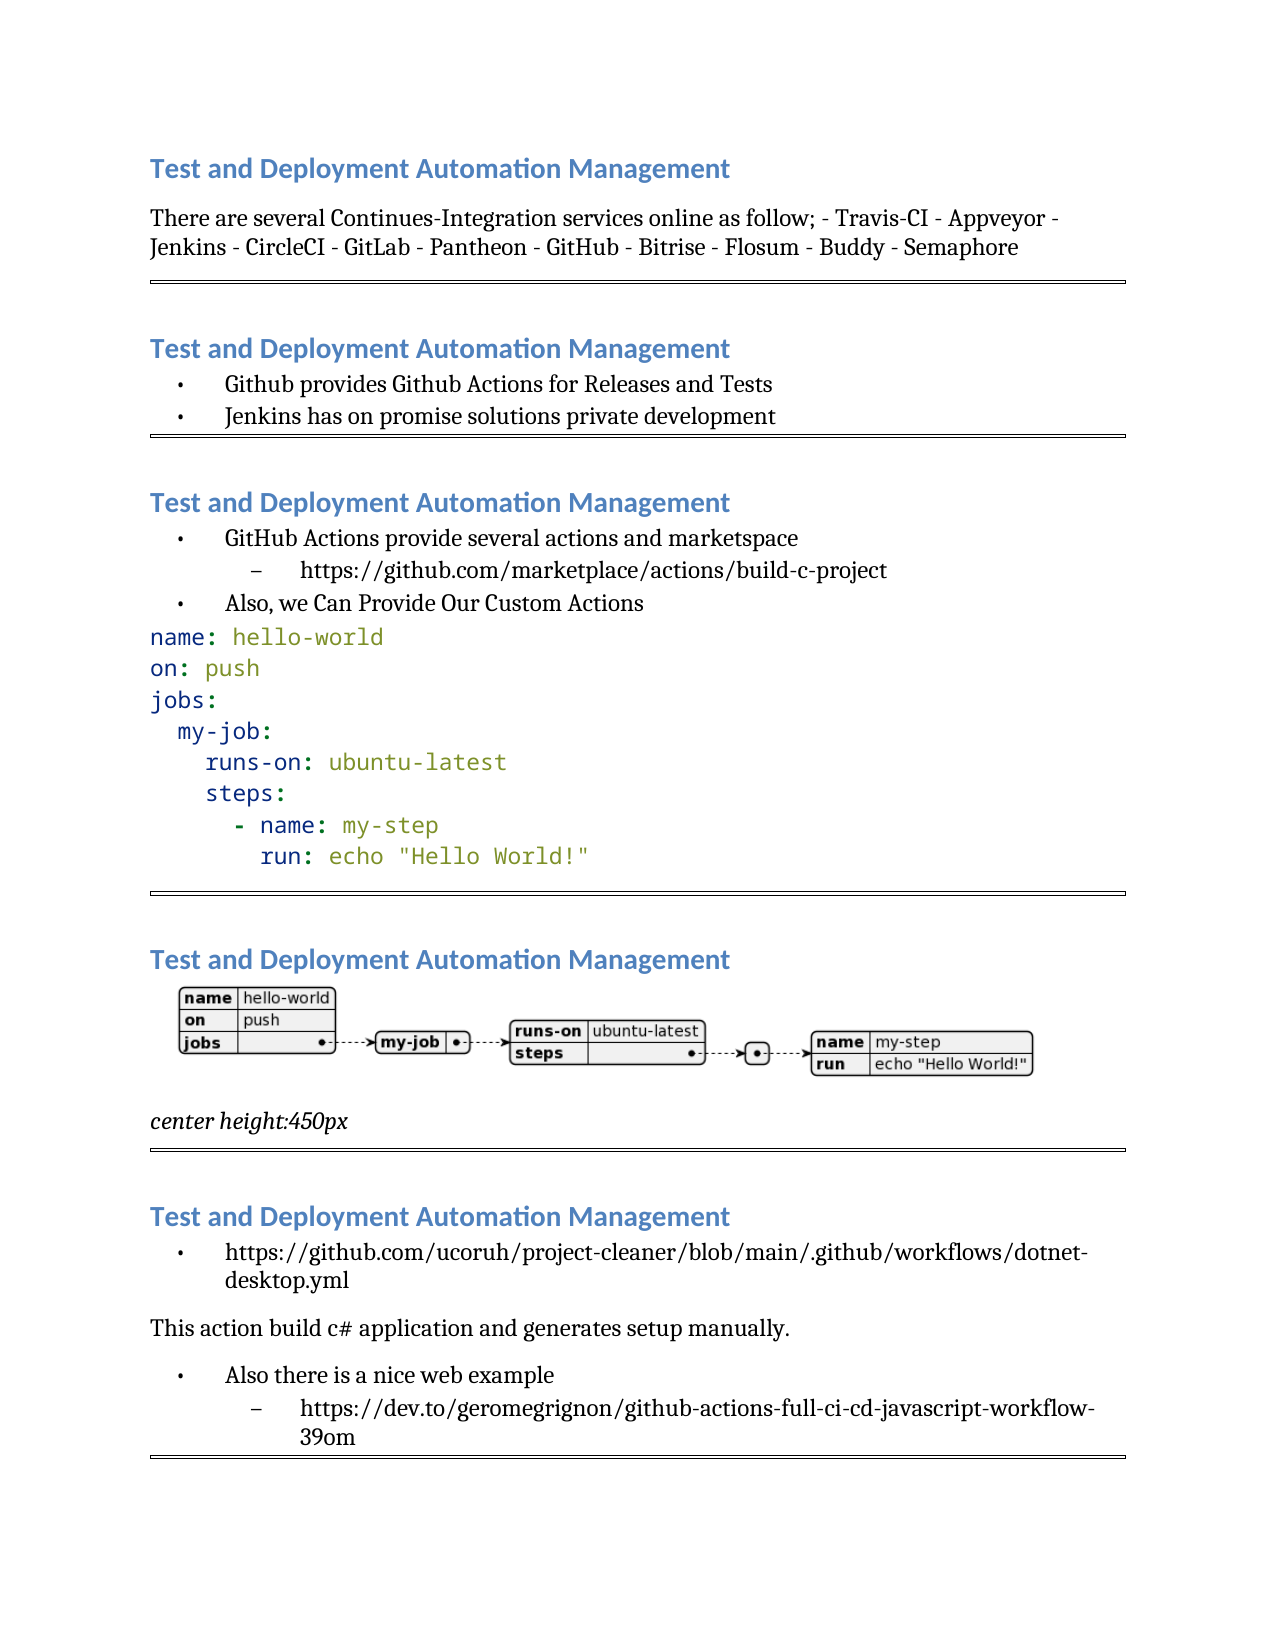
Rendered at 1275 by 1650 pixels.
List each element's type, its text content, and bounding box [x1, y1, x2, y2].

list https://dev.to/geromegrignon/github-actions-full-ci-cd-javascript-workflow-39om [250, 1394, 1125, 1451]
list Github provides Github Actions for Releases and Tests [175, 369, 1125, 398]
subtitle Test and Deployment Automation Management [150, 1198, 1125, 1234]
list GitHub Actions provide several actions and marketspace [175, 523, 1125, 552]
list https://github.com/ucoruh/project-cleaner/blob/main/.github/workflows/dotnet-desktop.yml [175, 1237, 1125, 1295]
text name: hello-world on: push jobs: my-job: runs-on: ubuntu-latest steps: - name: my-step run: echo "Hello World!" [150, 621, 1125, 871]
list https://github.com/marketplace/actions/build-c-project [250, 556, 1125, 585]
text There are several Continues-Integration services online as follow; - Travis-CI - Appveyor - Jenkins - CircleCI - GitLab - Pantheon - GitHub - Bitrise - Flosum - Buddy - Semaphore [150, 204, 1125, 262]
picture [168, 977, 1044, 1087]
list Also, we Can Provide Our Custom Actions [175, 588, 1125, 617]
subtitle Test and Deployment Automation Management [150, 150, 1125, 186]
subtitle Test and Deployment Automation Management [150, 330, 1125, 366]
text center height:450px [150, 1107, 1125, 1136]
list Also there is a nice web example [175, 1361, 1125, 1390]
subtitle Test and Deployment Automation Management [150, 484, 1125, 520]
text This action build c# application and generates setup manually. [150, 1314, 1125, 1342]
list Jenkins has on promise solutions private development [175, 402, 1125, 431]
subtitle Test and Deployment Automation Management [150, 941, 1125, 977]
